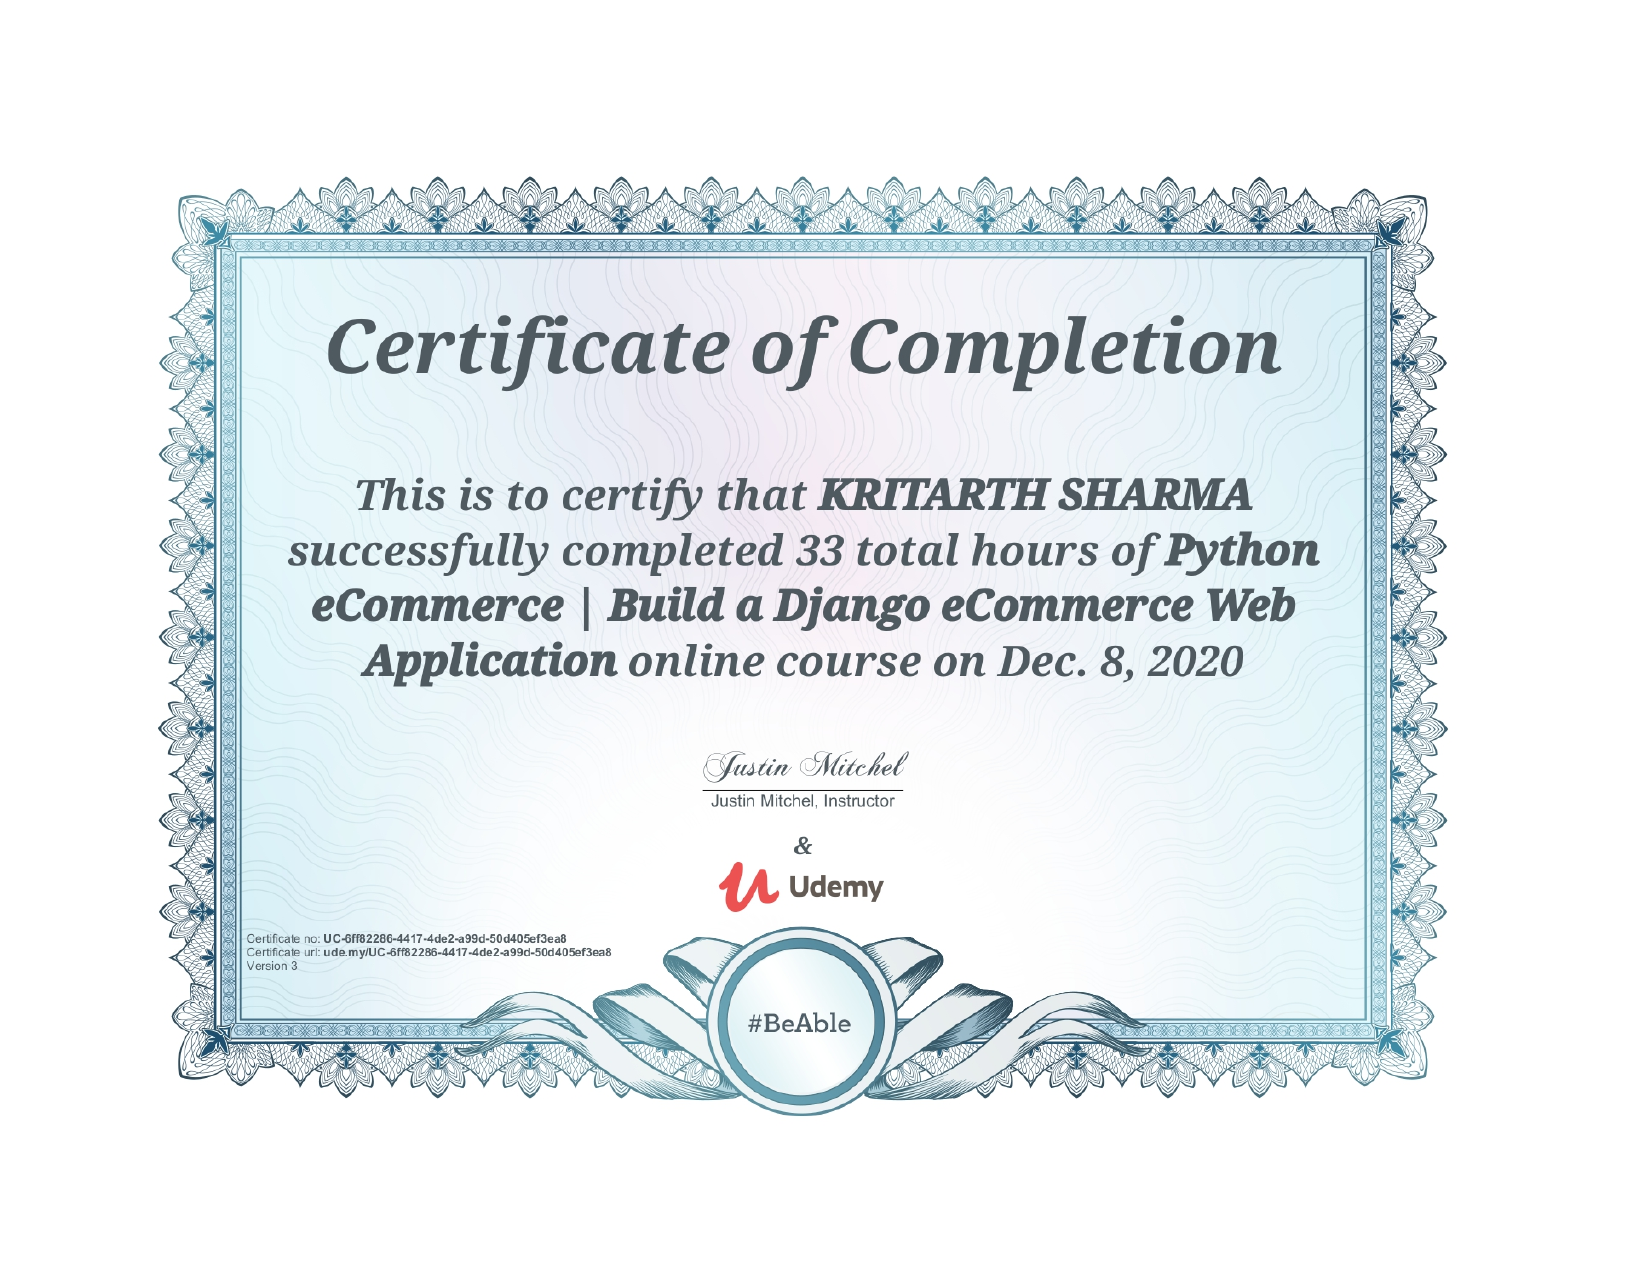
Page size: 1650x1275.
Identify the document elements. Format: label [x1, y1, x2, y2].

picture [121, 131, 1484, 1144]
